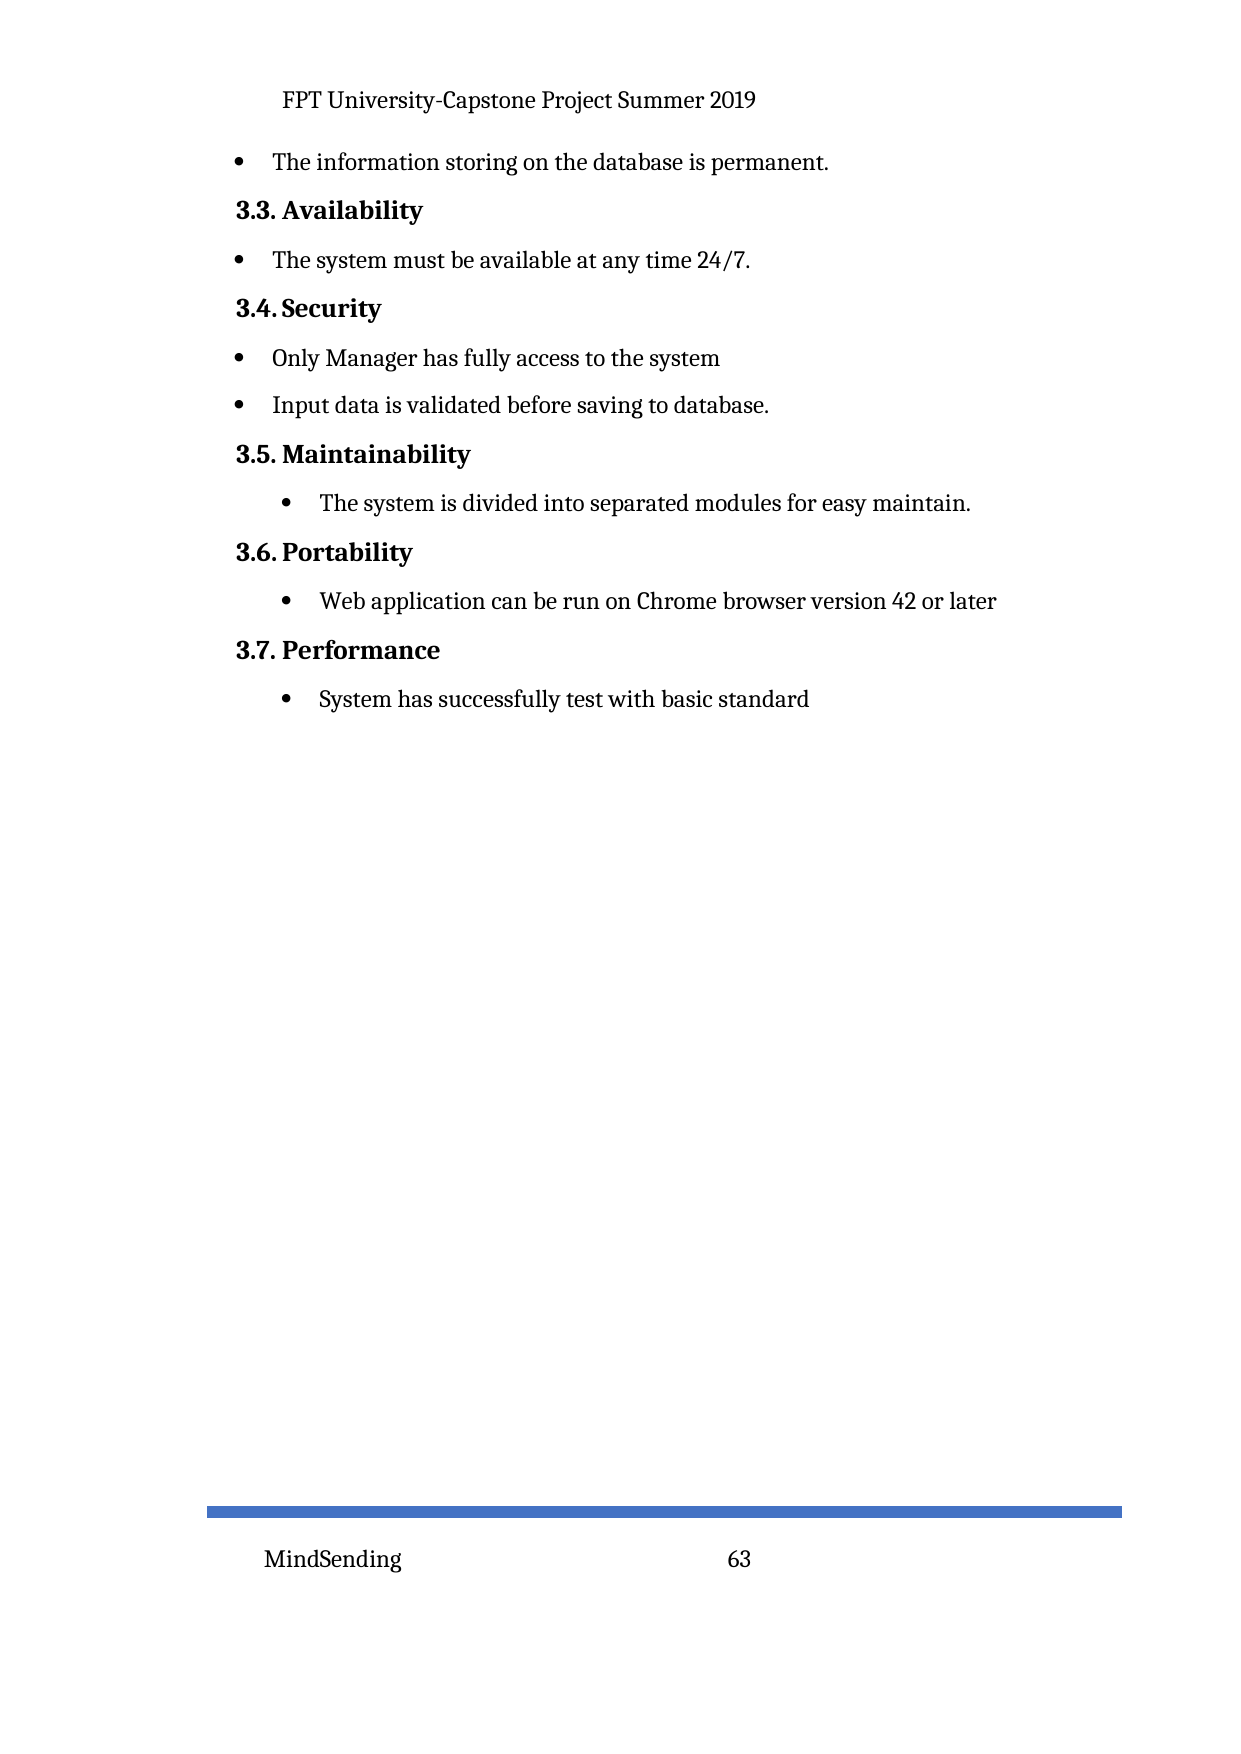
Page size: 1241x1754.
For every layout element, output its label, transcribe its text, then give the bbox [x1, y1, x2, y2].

subtitle Maintainability [206, 439, 1122, 470]
subtitle Performance [206, 635, 1122, 666]
subtitle Availability [206, 195, 1122, 227]
list System has successfully test with basic standard [282, 685, 1122, 714]
list The information storing on the database is permanent. [234, 148, 1122, 176]
list Web application can be run on Chrome browser version 42 or later [282, 587, 1122, 616]
subtitle Security [206, 293, 1122, 324]
subtitle Portability [206, 537, 1122, 568]
list The system must be available at any time 24/7. [234, 246, 1122, 274]
list Only Manager has fully access to the system [234, 343, 1122, 372]
list The system is divided into separated modules for easy maintain. [282, 489, 1122, 518]
list Input data is validated before saving to database. [234, 391, 1122, 420]
